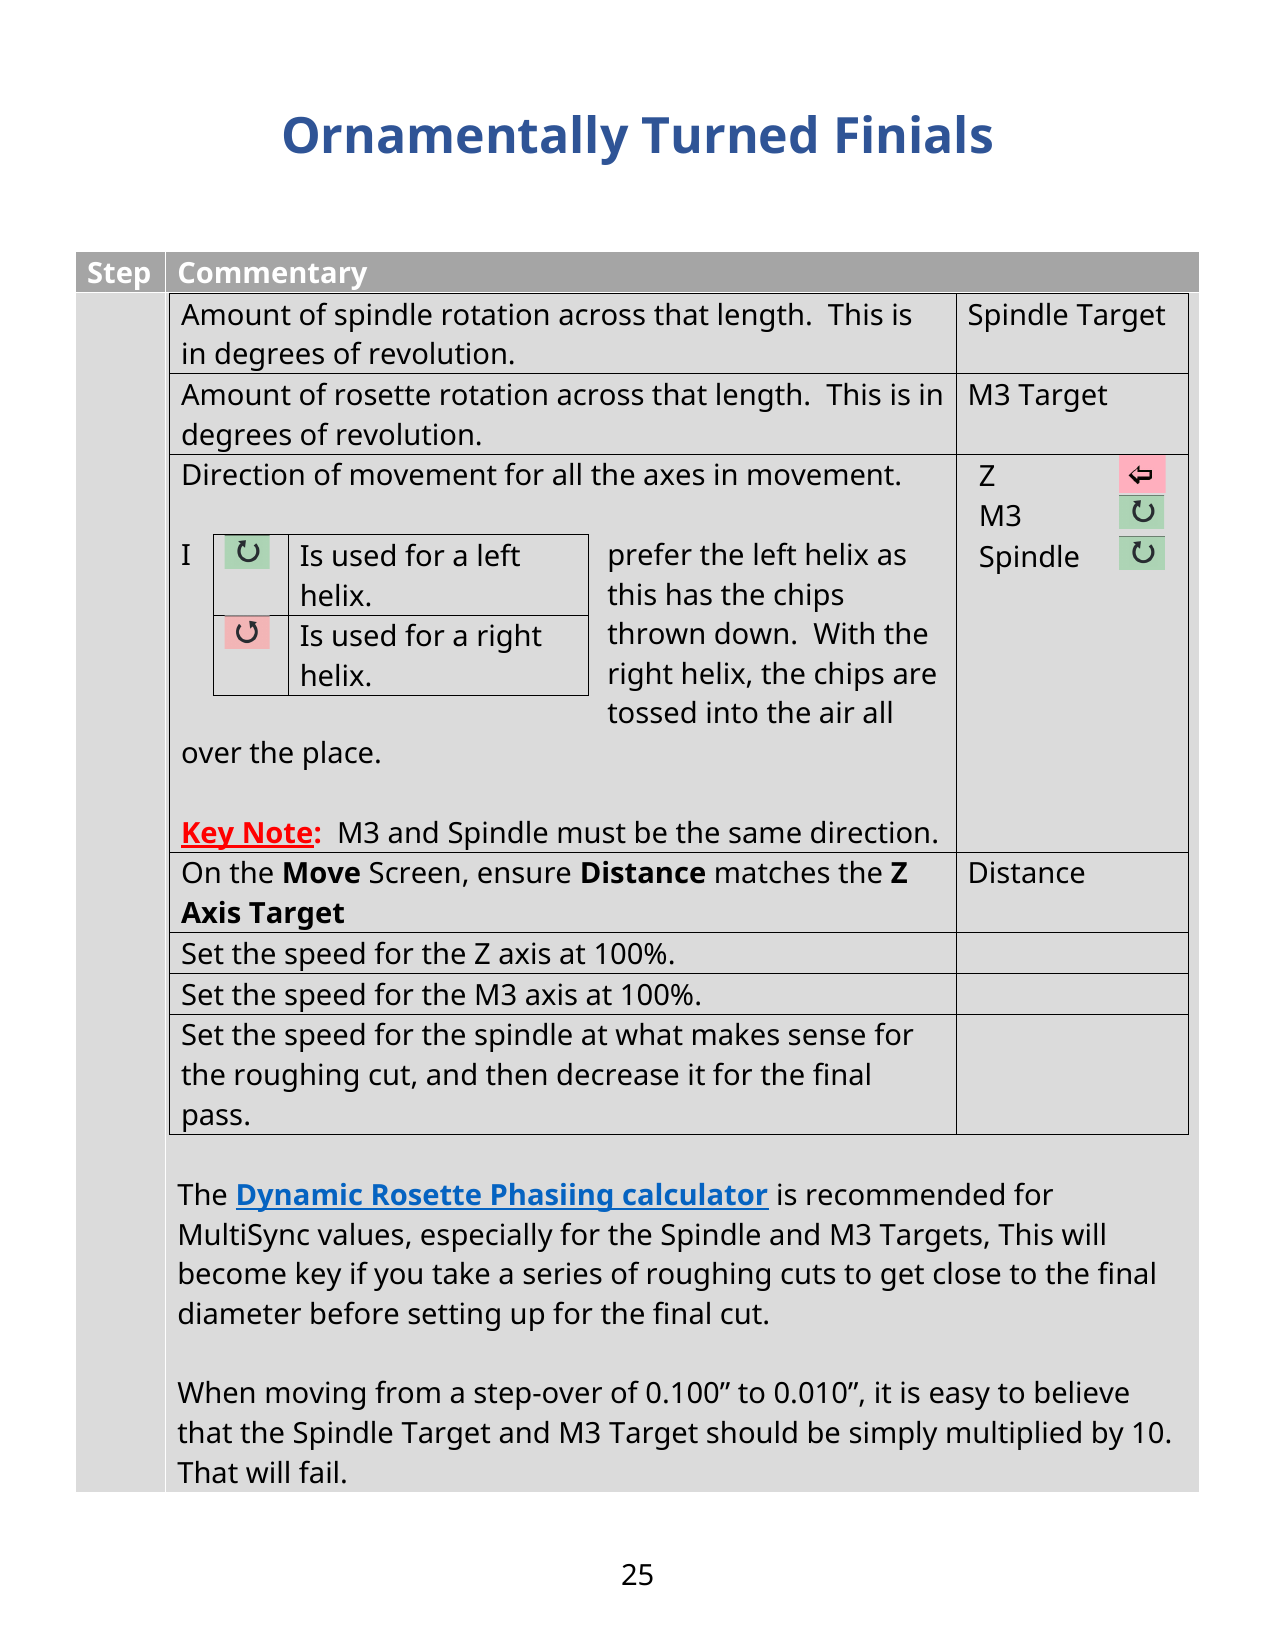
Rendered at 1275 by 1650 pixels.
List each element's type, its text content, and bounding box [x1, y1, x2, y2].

picture [1119, 536, 1165, 570]
picture [1119, 495, 1165, 529]
picture [1119, 455, 1166, 493]
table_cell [166, 293, 1199, 1492]
table_header Commentary [166, 252, 1199, 292]
table_header Step [76, 252, 165, 292]
table_cell 5 [76, 293, 165, 1492]
picture [224, 615, 270, 649]
picture [224, 535, 270, 569]
